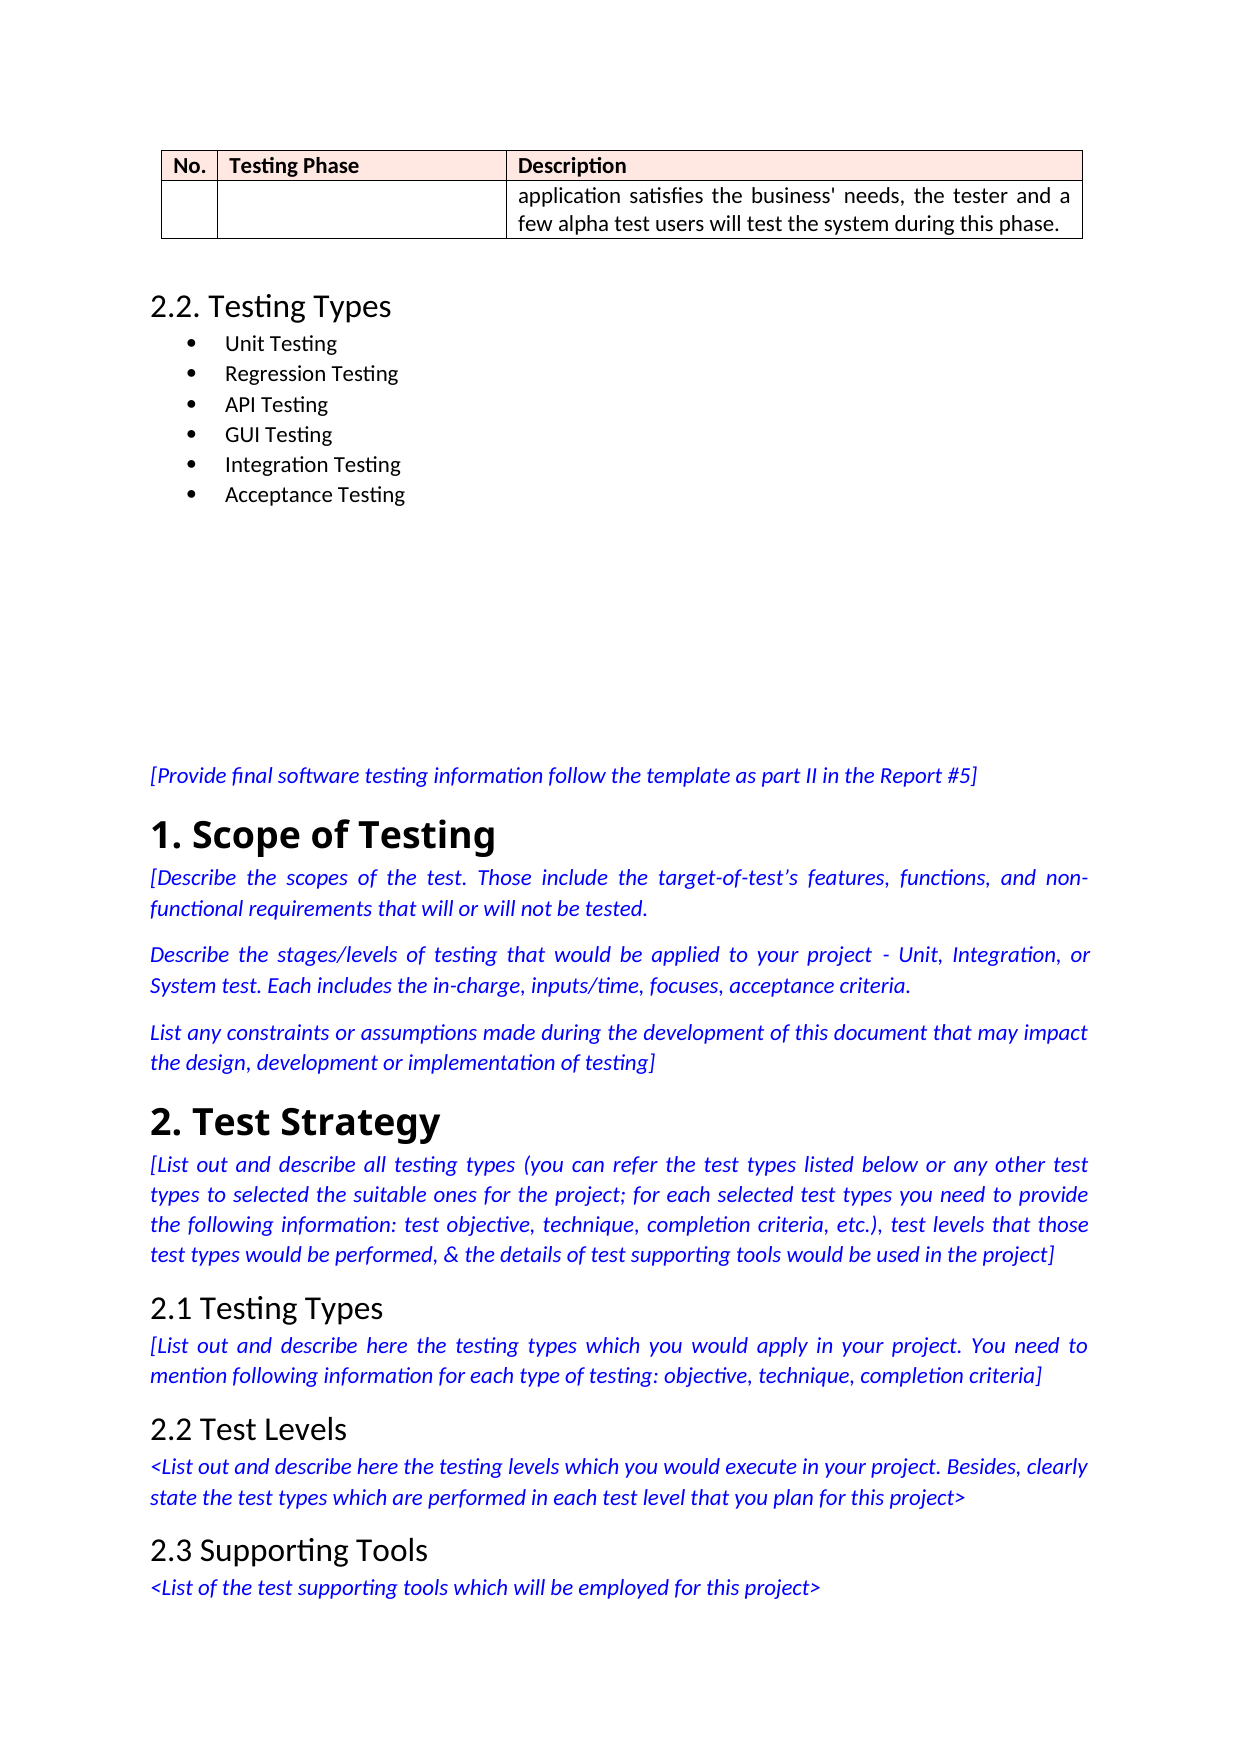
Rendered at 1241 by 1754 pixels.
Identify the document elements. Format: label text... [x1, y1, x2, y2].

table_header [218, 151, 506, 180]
list API Testing [187, 390, 1093, 418]
list Unit Testing [187, 329, 1093, 357]
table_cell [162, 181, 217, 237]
subtitle 2. Test Strategy [150, 1095, 1093, 1146]
text <List out and describe here the testing levels which you would execute in your project. Besides, clearly state the test types which are performed in each test level that you plan for this project> [150, 1452, 1093, 1511]
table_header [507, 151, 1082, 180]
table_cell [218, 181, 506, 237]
text [List out and describe all testing types (you can refer the test types listed below or any other test types to selected the suitable ones for the project; for each selected test types you need to provide the following information: test objective, technique, completion criteria, etc.), test levels that those test types would be performed, & the details of test supporting tools would be used in the project] [150, 1150, 1093, 1268]
text [Provide final software testing information follow the template as part II in the Report #5] [150, 762, 1093, 789]
text <List of the test supporting tools which will be employed for this project> [150, 1573, 1093, 1601]
subtitle 2.2 Test Levels [150, 1408, 1093, 1449]
subtitle 1. Scope of Testing [150, 808, 1093, 859]
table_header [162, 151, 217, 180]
list Acceptance Testing [187, 480, 1093, 508]
text Describe the stages/levels of testing that would be applied to your project - Unit, Integration, or System test. Each includes the in-charge, inputs/time, focuses, acceptance criteria. [150, 941, 1093, 999]
text List any constraints or assumptions made during the development of this document that may impact the design, development or implementation of testing] [150, 1018, 1093, 1076]
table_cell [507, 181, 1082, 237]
list Regression Testing [187, 359, 1093, 387]
subtitle 2.1 Testing Types [150, 1287, 1093, 1328]
list GUI Testing [187, 420, 1093, 448]
text [List out and describe here the testing types which you would apply in your project. You need to mention following information for each type of testing: objective, technique, completion criteria] [150, 1331, 1093, 1389]
text [Describe the scopes of the test. Those include the target-of-test’s features, functions, and non-functional requirements that will or will not be tested. [150, 863, 1093, 922]
subtitle 2.3 Supporting Tools [150, 1529, 1093, 1570]
subtitle 2.2. Testing Types [150, 285, 1093, 326]
list Integration Testing [187, 450, 1093, 478]
